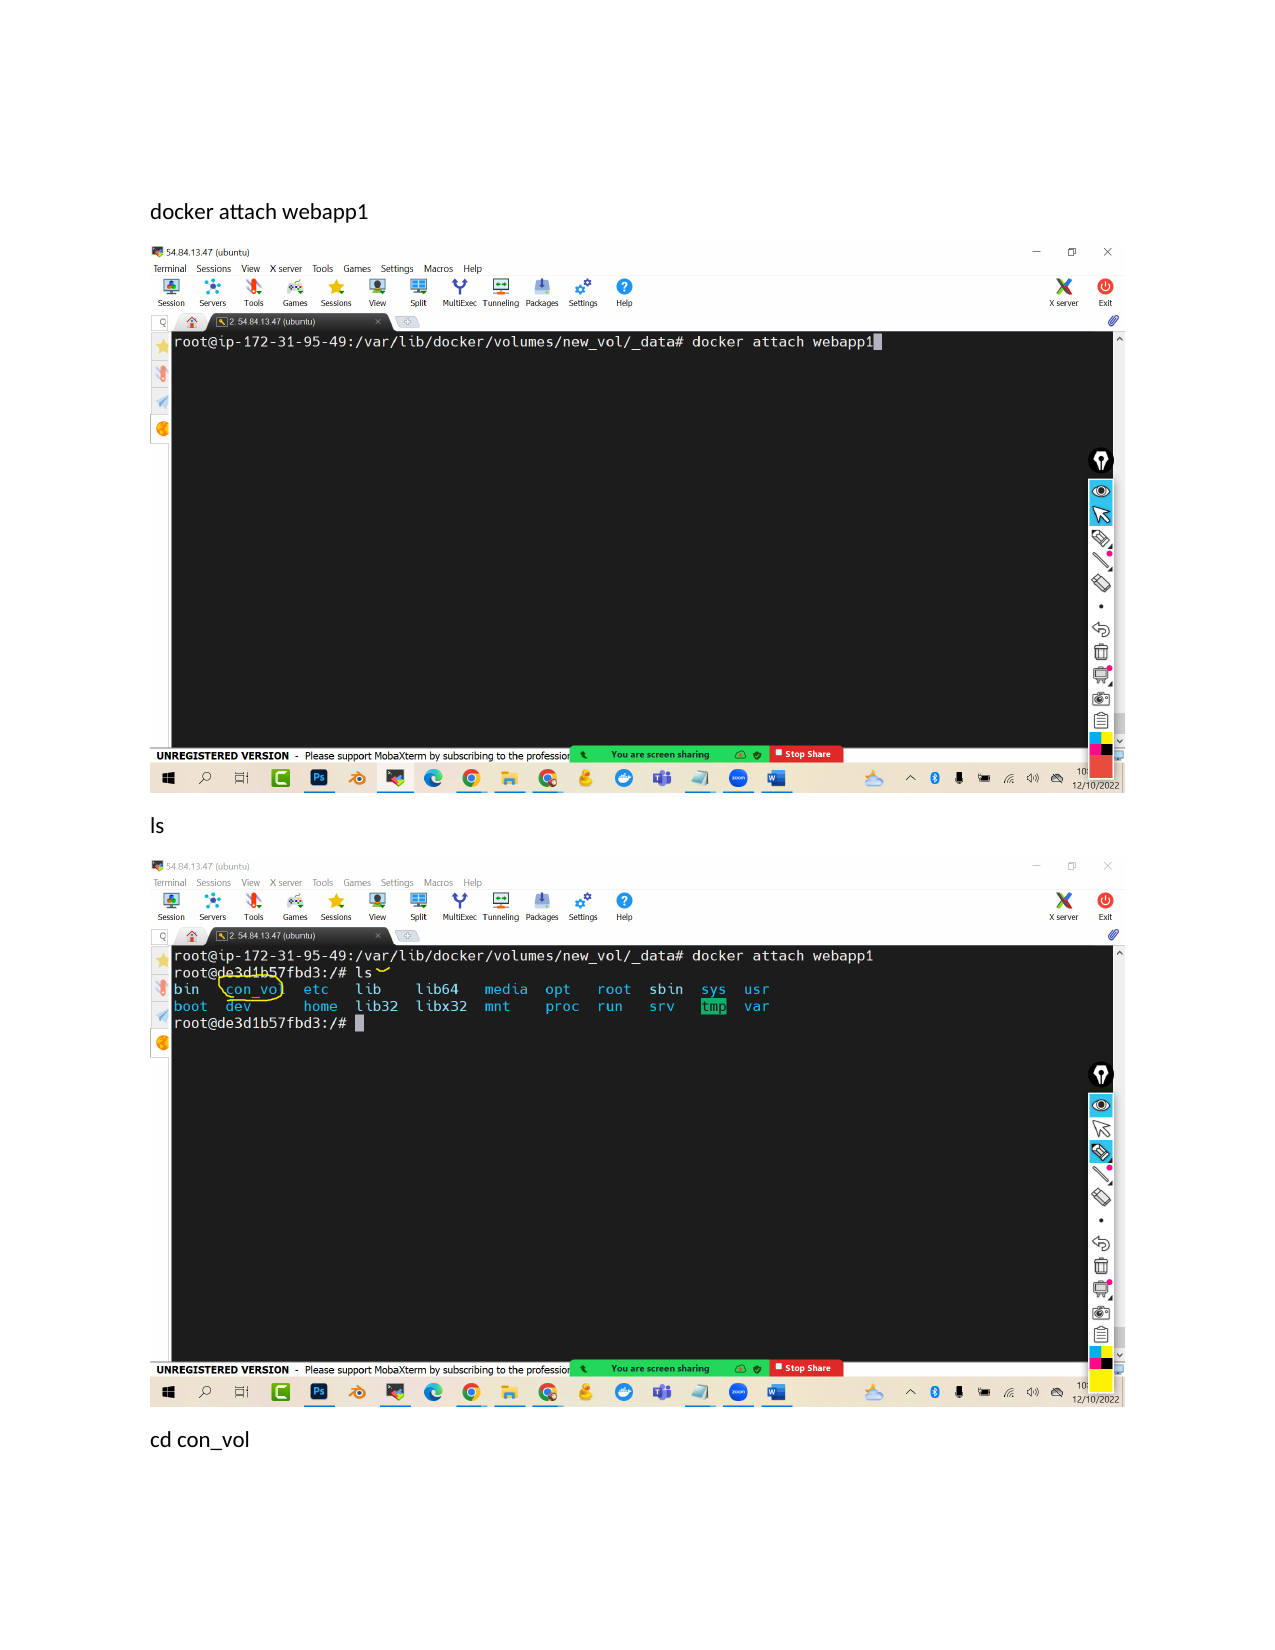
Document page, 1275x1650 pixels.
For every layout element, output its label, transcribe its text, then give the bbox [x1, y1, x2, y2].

picture [150, 243, 1125, 793]
text ls [150, 811, 1125, 839]
picture [150, 857, 1125, 1407]
text cd con_vol [150, 1425, 1125, 1453]
text docker attach webapp1 [150, 197, 1125, 225]
